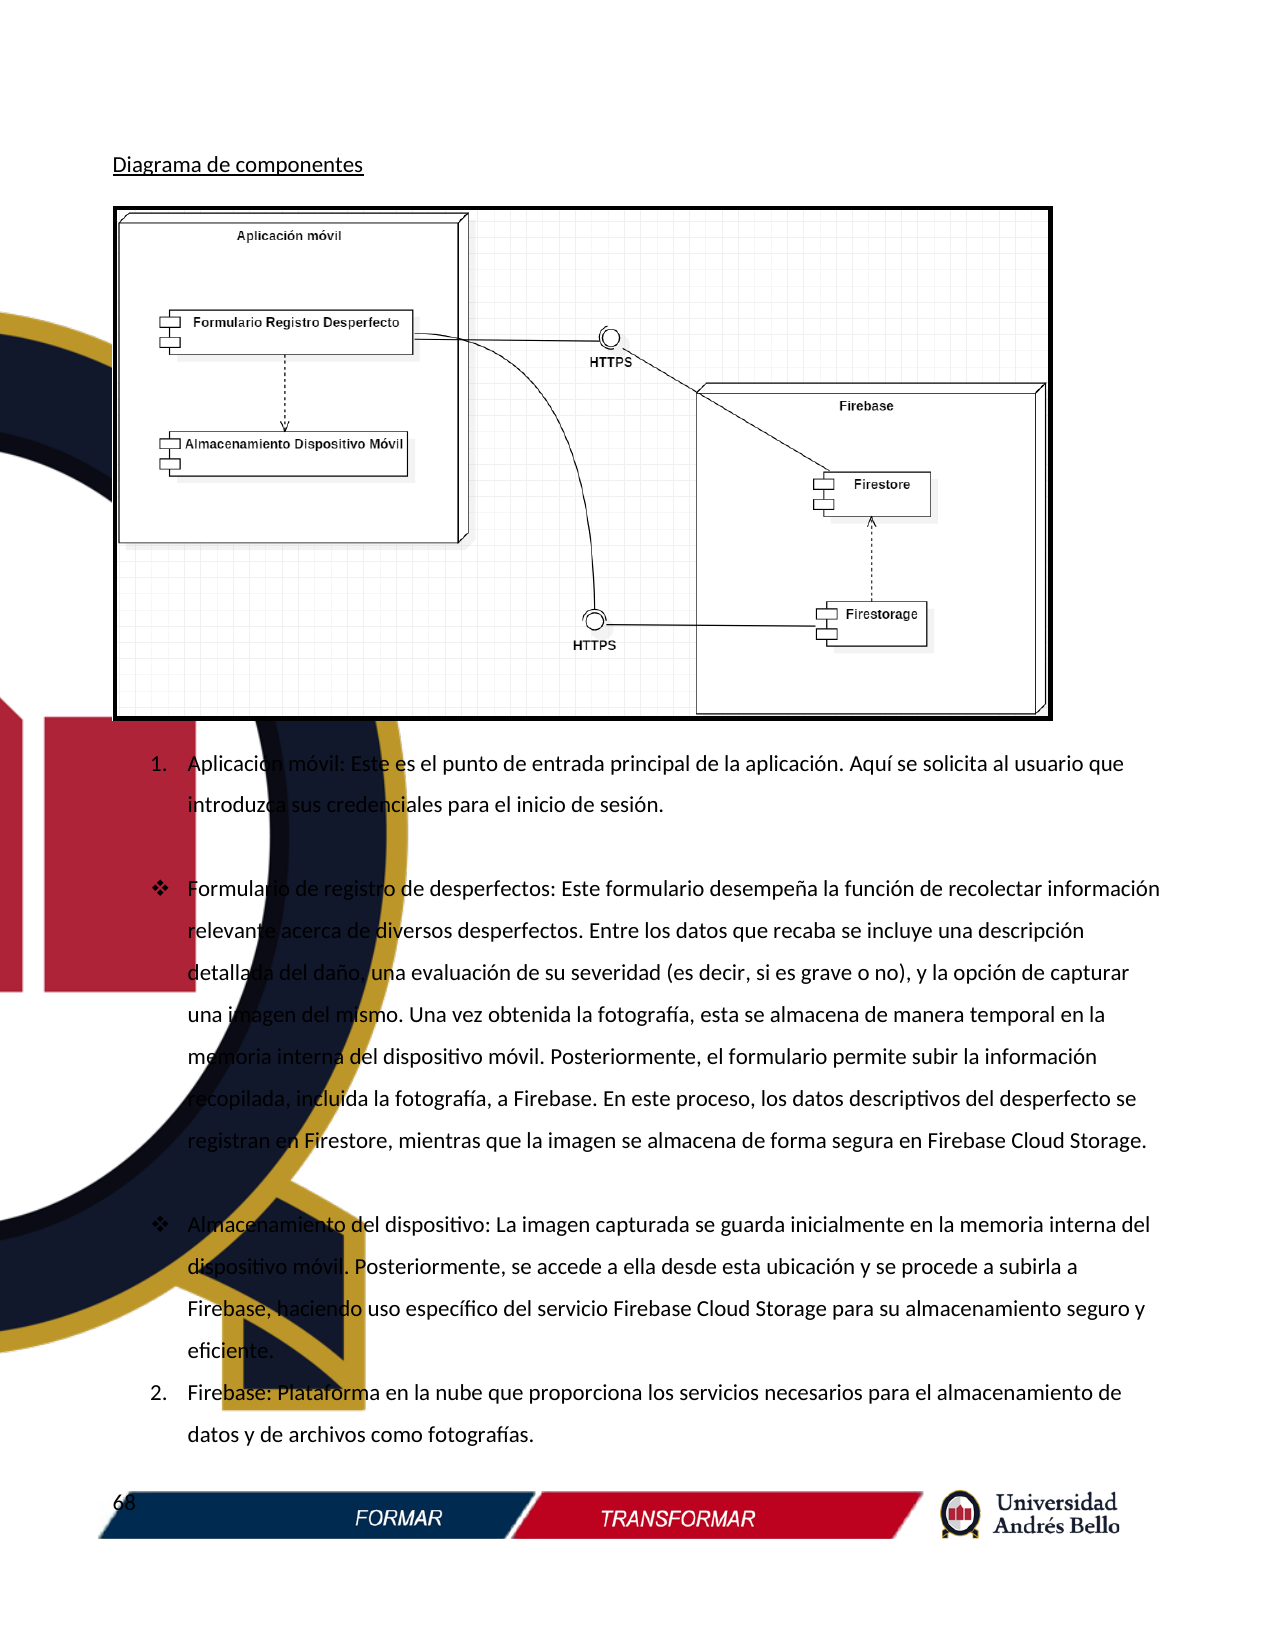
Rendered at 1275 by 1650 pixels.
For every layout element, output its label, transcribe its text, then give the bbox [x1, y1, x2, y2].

picture [97, 1489, 1120, 1539]
list Aplicación móvil: Este es el punto de entrada principal de la aplicación. Aquí se solicita al usuario que introduzca sus credenciales para el inicio de sesión. [150, 749, 1162, 819]
picture [0, 299, 422, 1423]
text Diagrama de componentes [112, 150, 1162, 178]
list Formulario de registro de desperfectos: Este formulario desempeña la función de recolectar información relevante acerca de diversos desperfectos. Entre los datos que recaba se incluye una descripción detallada del daño, una evaluación de su severidad (es decir, si es grave o no), y la opción de capturar una imagen del mismo. Una vez obtenida la fotografía, esta se almacena de manera temporal en la memoria interna del dispositivo móvil. Posteriormente, el formulario permite subir la información recopilada, incluida la fotografía, a Firebase. En este proceso, los datos descriptivos del desperfecto se registran en Firestore, mientras que la imagen se almacena de forma segura en Firebase Cloud Storage. [150, 874, 1162, 1154]
picture [117, 210, 1048, 716]
list Almacenamiento del dispositivo: La imagen capturada se guarda inicialmente en la memoria interna del dispositivo móvil. Posteriormente, se accede a ella desde esta ubicación y se procede a subirla a Firebase, haciendo uso específico del servicio Firebase Cloud Storage para su almacenamiento seguro y eficiente. [150, 1210, 1162, 1364]
list Firebase: Plataforma en la nube que proporciona los servicios necesarios para el almacenamiento de datos y de archivos como fotografías. [150, 1378, 1162, 1448]
